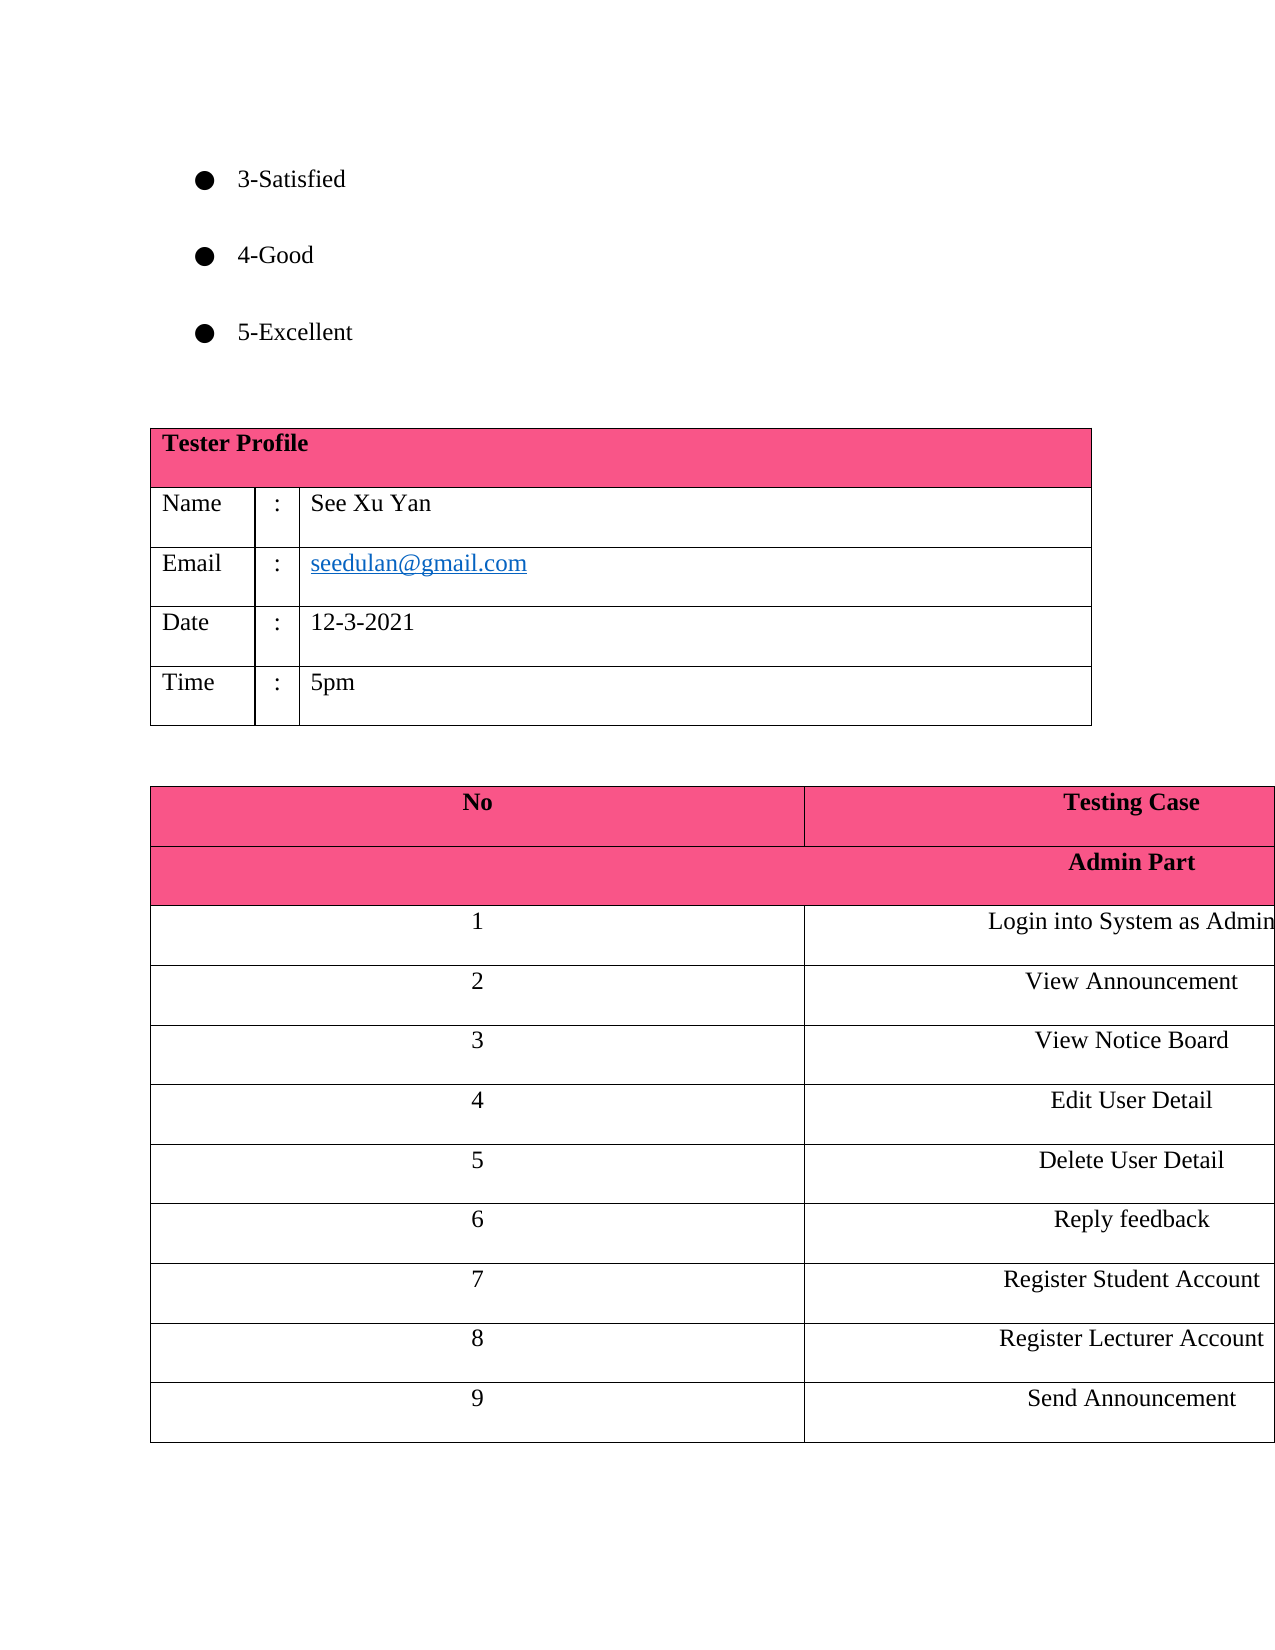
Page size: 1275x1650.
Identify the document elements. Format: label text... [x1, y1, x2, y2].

table_cell View Notice Board [805, 1026, 1274, 1084]
table_cell Reply feedback [805, 1204, 1274, 1263]
table_cell Email [151, 548, 254, 606]
table_cell Edit User Detail [805, 1085, 1274, 1144]
table_cell 5 [151, 1145, 804, 1203]
table_cell Delete User Detail [805, 1145, 1274, 1203]
table_cell 1 [151, 906, 804, 965]
table_cell 9 [151, 1383, 804, 1442]
table_cell 4 [151, 1085, 804, 1144]
table_cell : [256, 488, 299, 547]
list 3-Satisfied [194, 150, 1125, 201]
table_cell 6 [151, 1204, 804, 1263]
table_cell : [256, 607, 299, 666]
table_cell 3 [151, 1026, 804, 1084]
table_header Tester Profile [151, 429, 1091, 487]
table_cell Time [151, 667, 254, 725]
table_header Testing Case [805, 787, 1274, 846]
table_cell Send Announcement [805, 1383, 1274, 1442]
table_cell seedulan@gmail.com [300, 548, 1091, 606]
table_cell 8 [151, 1324, 804, 1382]
table_cell 7 [151, 1264, 804, 1322]
table_cell 5pm [300, 667, 1091, 725]
table_cell Register Student Account [805, 1264, 1274, 1322]
table_cell Date [151, 607, 254, 666]
table_cell Name [151, 488, 254, 547]
table_cell Admin Part [151, 847, 1274, 905]
table_cell 2 [151, 966, 804, 1024]
table_cell See Xu Yan [300, 488, 1091, 547]
list 5-Excellent [194, 304, 1125, 355]
table_cell : [256, 667, 299, 725]
table_header No [151, 787, 804, 846]
table_cell : [256, 548, 299, 606]
table_cell 12-3-2021 [300, 607, 1091, 666]
table_cell Register Lecturer Account [805, 1324, 1274, 1382]
table_cell View Announcement [805, 966, 1274, 1024]
list 4-Good [194, 227, 1125, 278]
table_cell Login into System as Admin [805, 906, 1274, 965]
